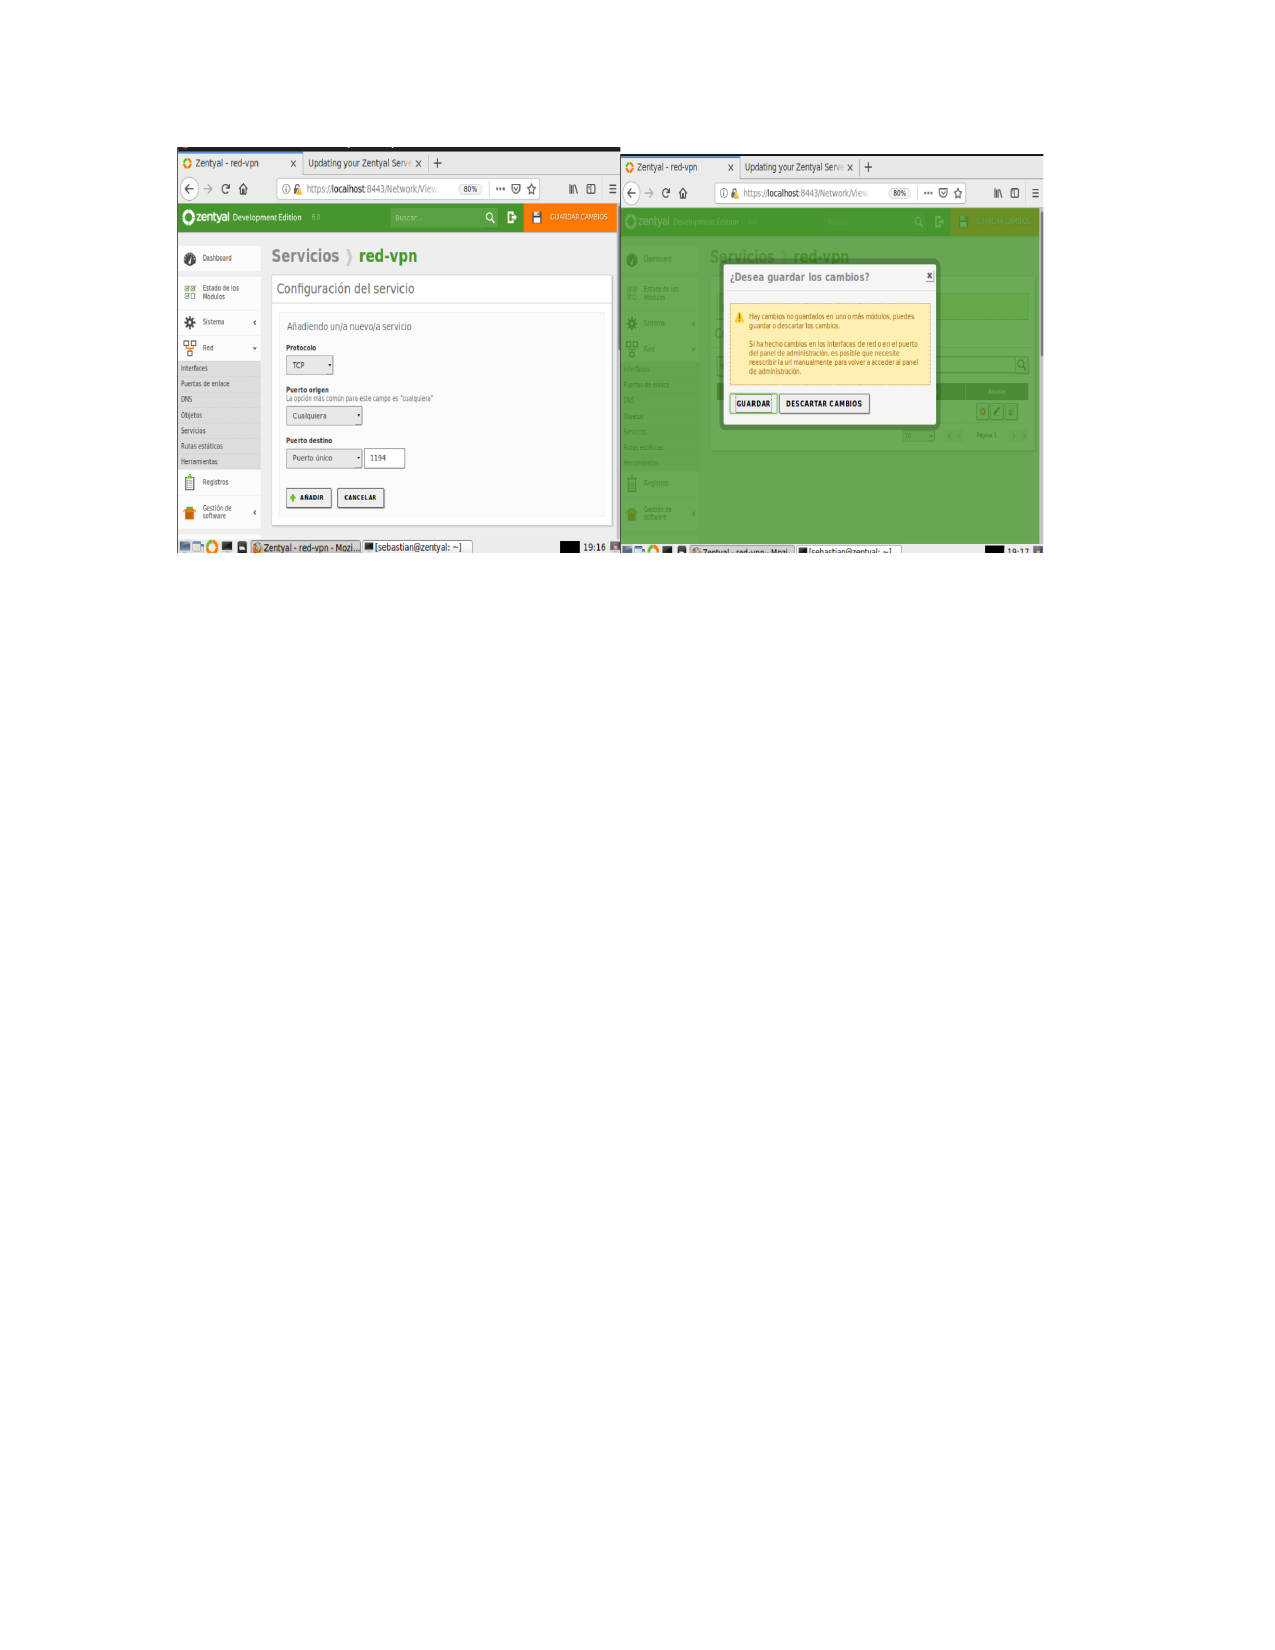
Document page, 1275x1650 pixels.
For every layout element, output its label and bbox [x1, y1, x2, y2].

picture [177, 147, 1044, 553]
